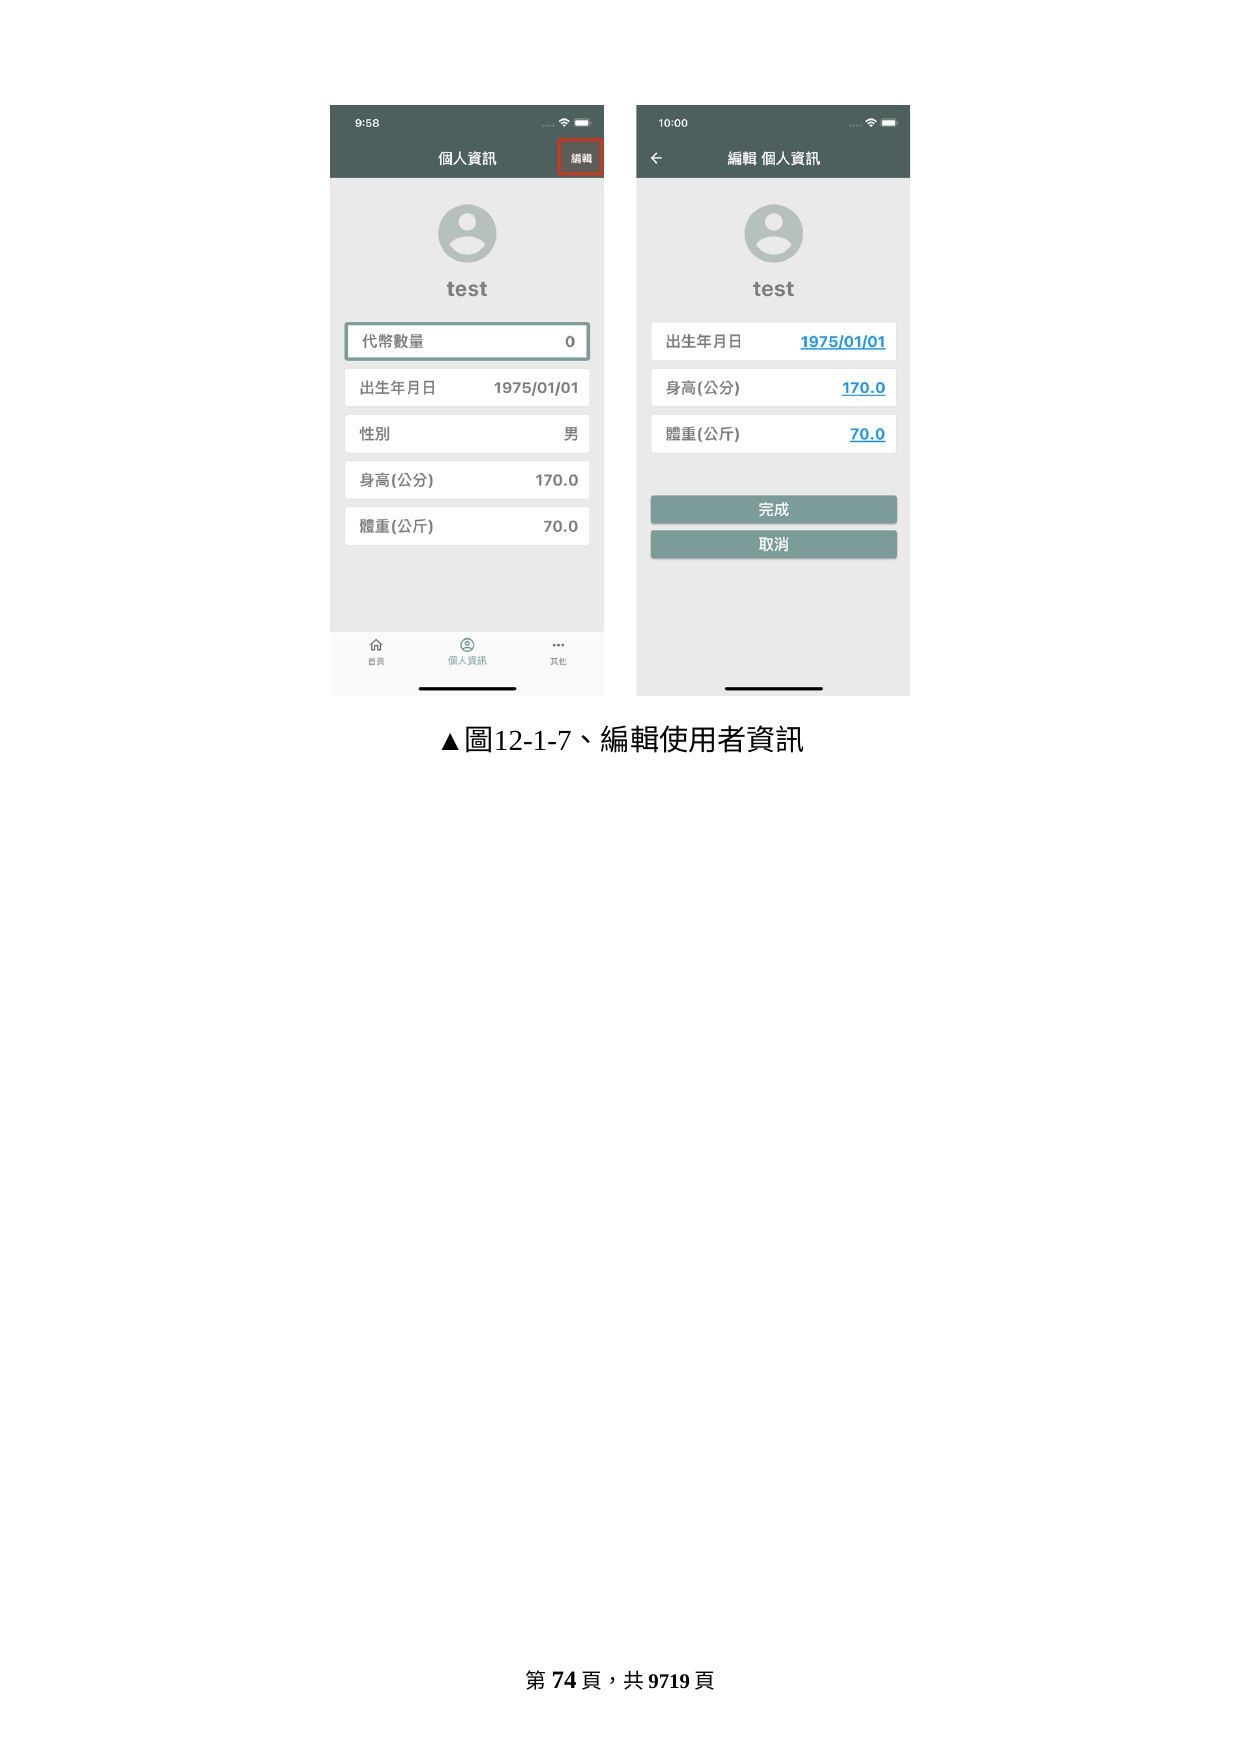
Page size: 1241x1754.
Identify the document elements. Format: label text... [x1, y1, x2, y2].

picture [636, 105, 911, 696]
picture [330, 105, 604, 696]
